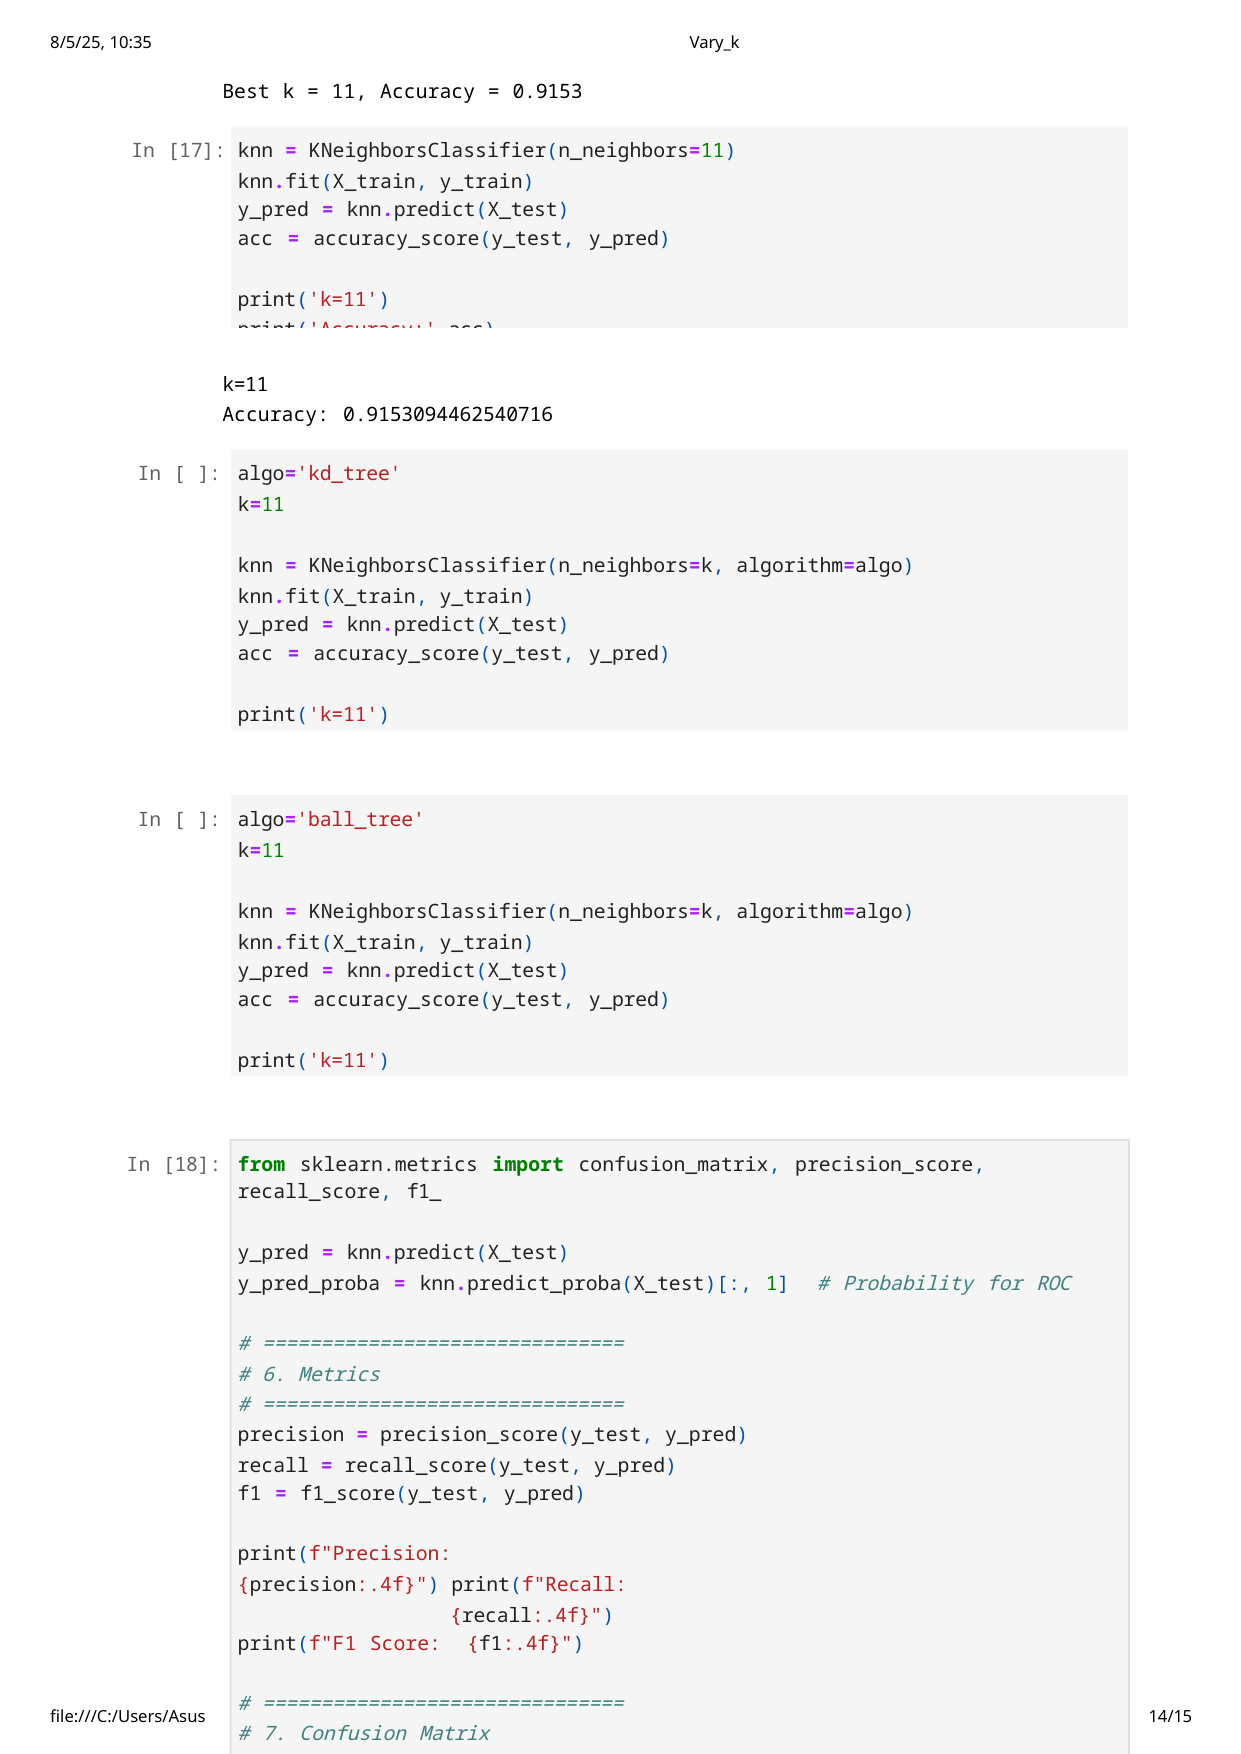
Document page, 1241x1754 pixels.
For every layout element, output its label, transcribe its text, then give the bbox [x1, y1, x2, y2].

text In [18]: [118, 1151, 221, 1178]
text Accuracy: 0.9153094462540716 [222, 400, 1137, 427]
text In [17]: [131, 136, 231, 163]
text k=11 [222, 370, 1137, 397]
text In [ ]: [118, 805, 221, 832]
text In [ ]: [118, 459, 221, 486]
text Best k = 11, Accuracy = 0.9153 [222, 77, 1137, 104]
